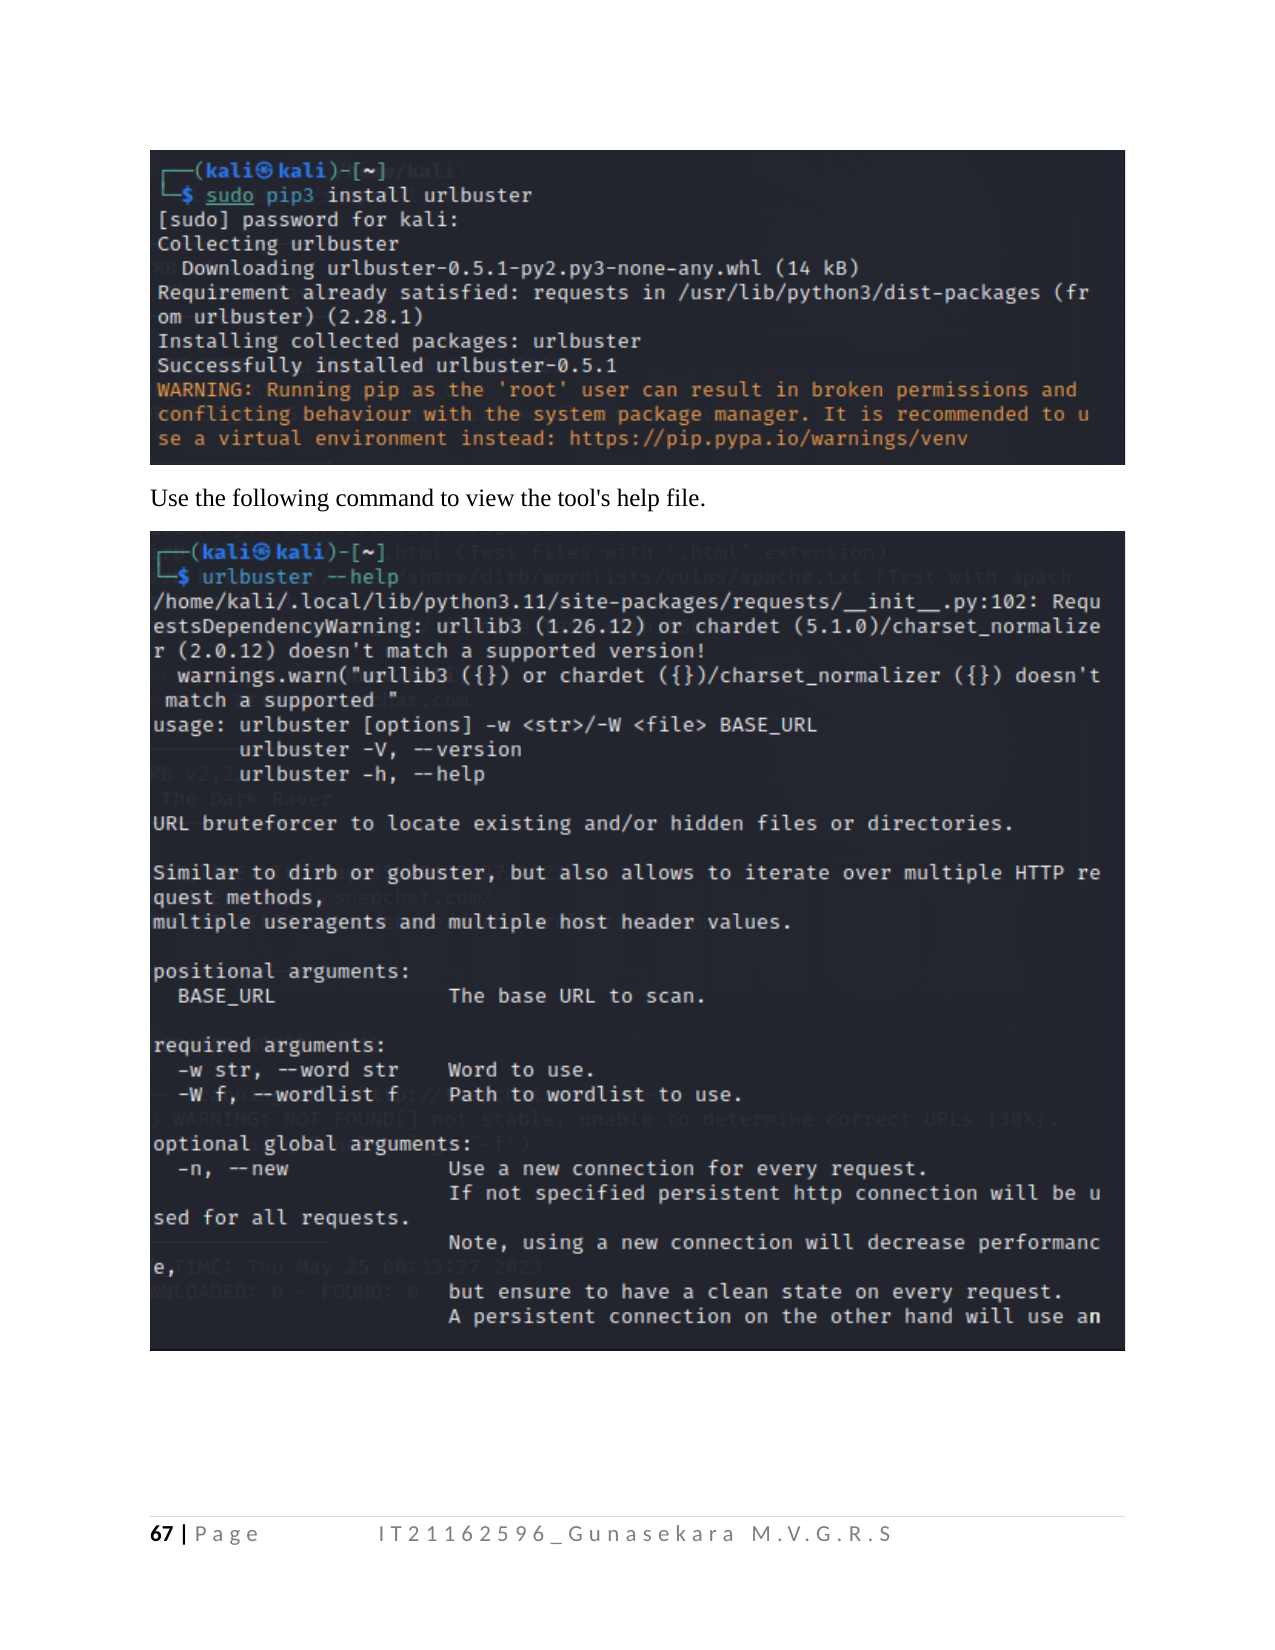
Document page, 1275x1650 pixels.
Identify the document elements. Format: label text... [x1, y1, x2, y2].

picture [150, 150, 1125, 465]
text Use the following command to view the tool's help file. [150, 483, 1125, 512]
picture [150, 531, 1125, 1351]
